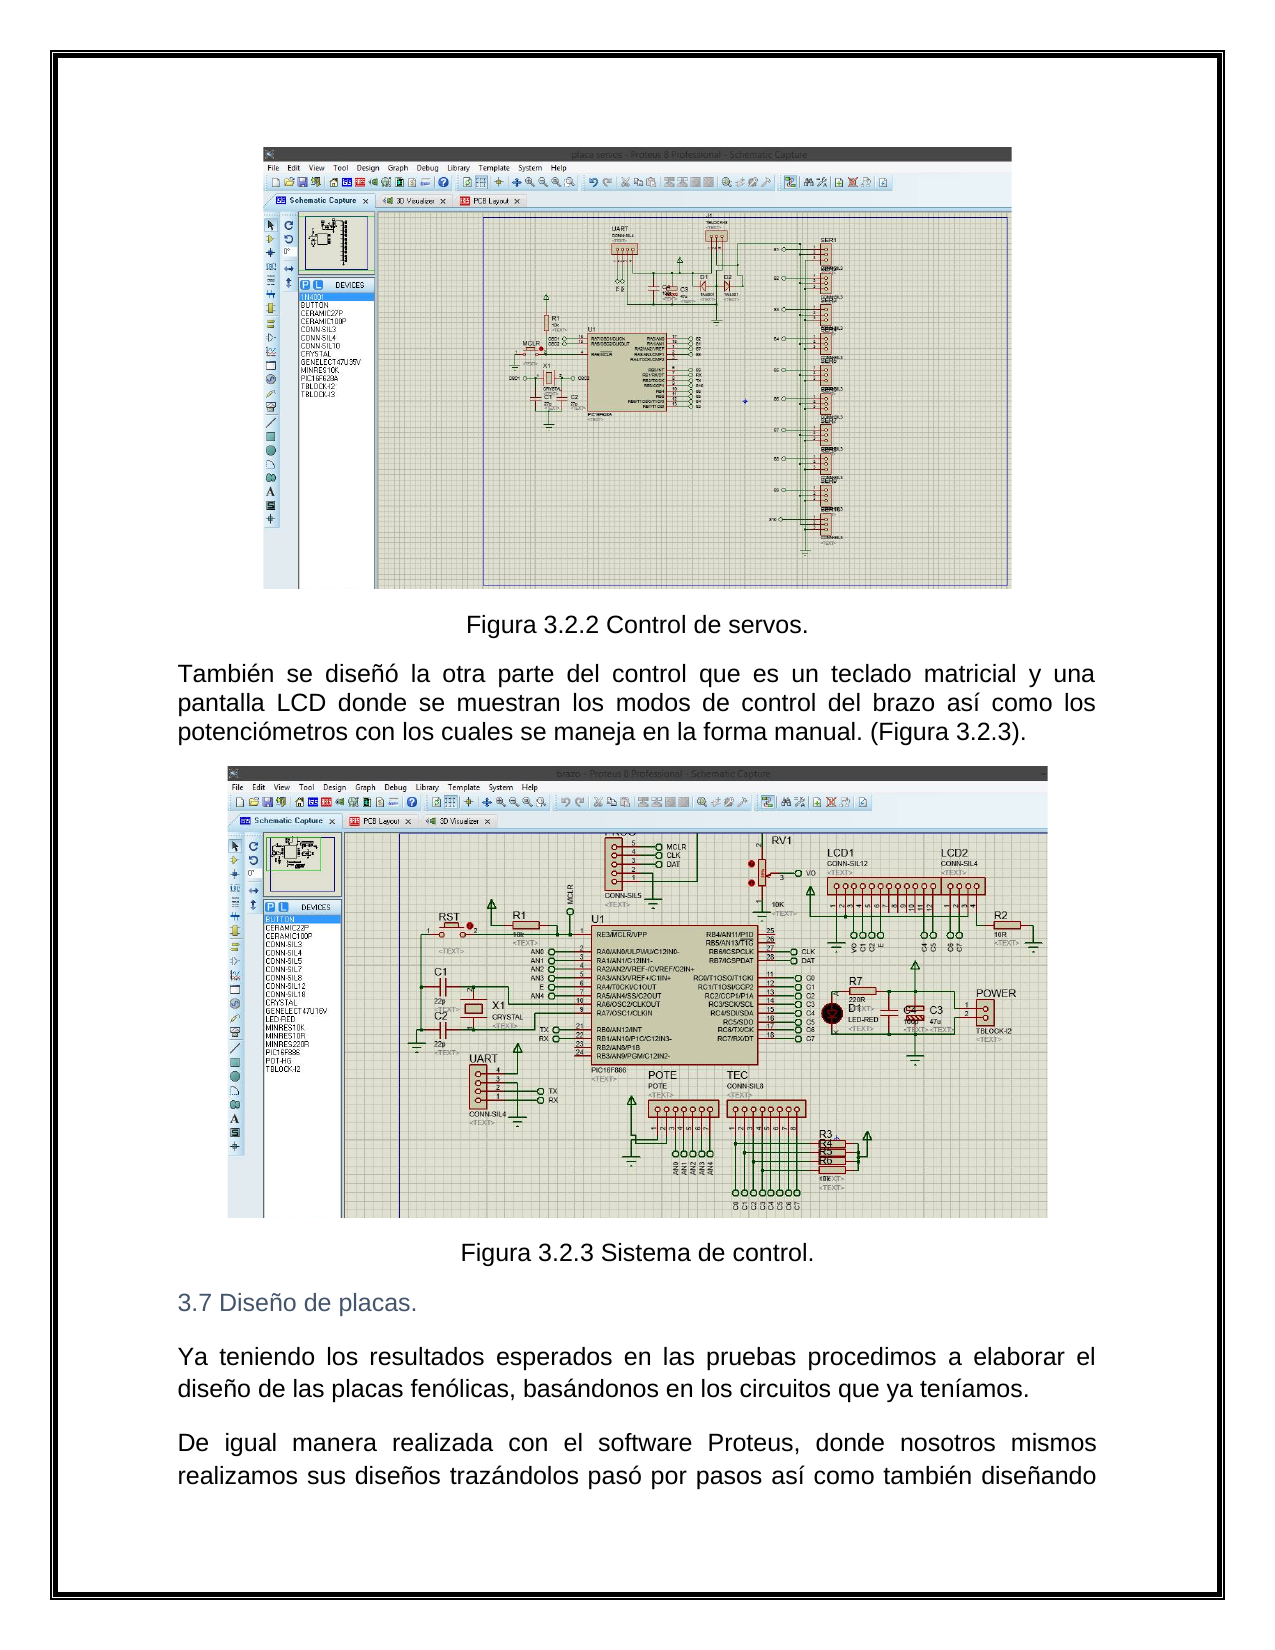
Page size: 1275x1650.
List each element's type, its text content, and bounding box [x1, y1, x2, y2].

text Ya teniendo los resultados esperados en las pruebas procedimos a elaborar el diseño de las placas fenólicas, basándonos en los circuitos que ya teníamos. [177, 1341, 1098, 1403]
text Figura 3.2.2 Control de servos. [177, 610, 1098, 638]
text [177, 1428, 1098, 1490]
picture [263, 147, 1012, 589]
picture [227, 766, 1048, 1218]
text Figura 3.2.3 Sistema de control. [177, 1238, 1098, 1267]
subtitle 3.7 Diseño de placas. [177, 1288, 1098, 1316]
text También se diseñó la otra parte del control que es un teclado matricial y una pantalla LCD donde se muestran los modos de control del brazo así como los potenciómetros con los cuales se maneja en la forma manual. (Figura 3.2.3). [177, 659, 1098, 746]
